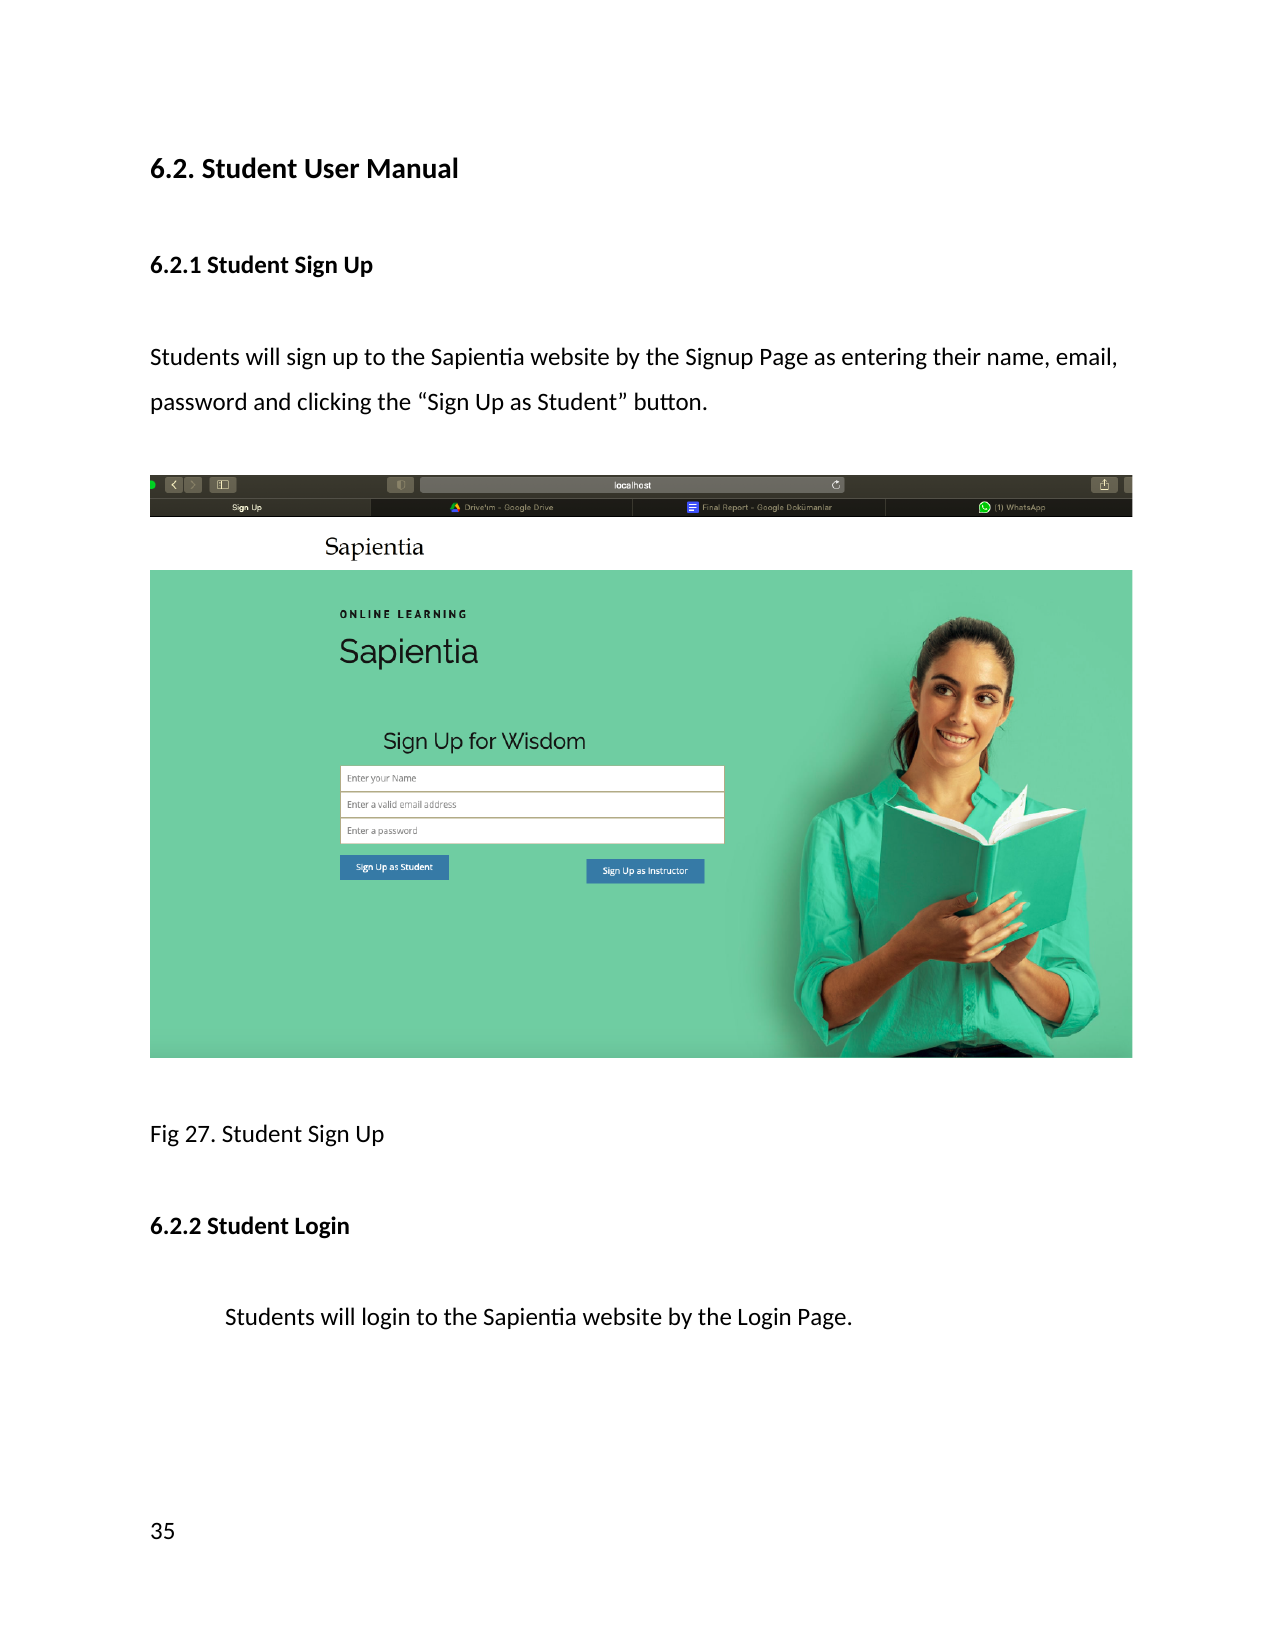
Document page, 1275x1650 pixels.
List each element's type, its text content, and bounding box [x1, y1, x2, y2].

subtitle 6.2. Student User Manual [150, 150, 1125, 186]
picture [150, 475, 1133, 1058]
text Fig 27. Student Sign Up [150, 1118, 1125, 1149]
text Students will sign up to the Sapientia website by the Signup Page as entering their name, email, password and clicking the “Sign Up as Student” button. [150, 341, 1125, 417]
text Students will login to the Sapientia website by the Login Page. [150, 1301, 1125, 1332]
subtitle 6.2.2 Student Login [150, 1210, 1125, 1240]
subtitle 6.2.1 Student Sign Up [150, 249, 1125, 280]
